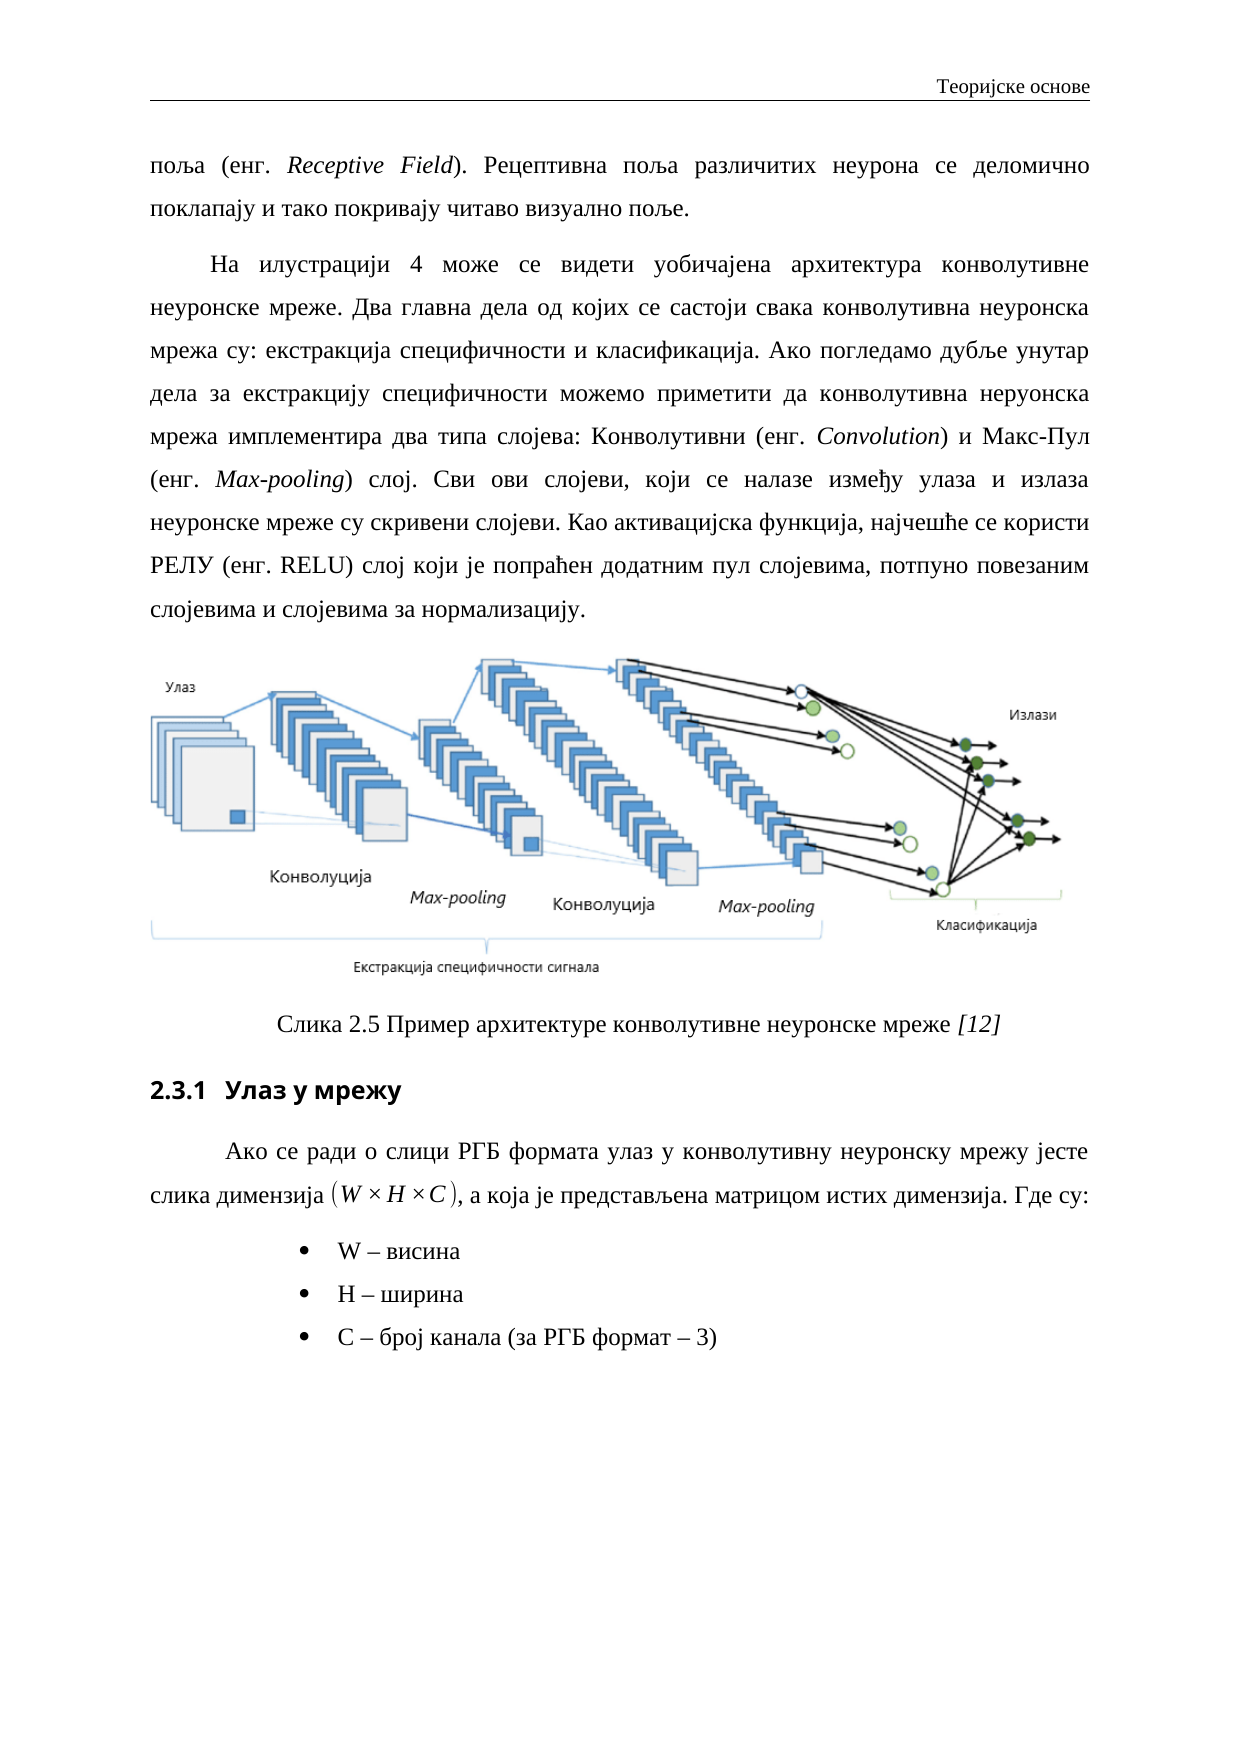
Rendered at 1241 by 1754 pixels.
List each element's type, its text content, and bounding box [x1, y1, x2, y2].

text Слика 2.5 Пример архитектуре конволутивне неуронске мреже [12] [150, 1009, 1090, 1037]
picture [150, 649, 1090, 982]
list W – висина [300, 1236, 1090, 1265]
subtitle Улаз у мрежу [150, 1073, 1090, 1107]
text Ако се ради о слици РГБ формата улаз у конволутивну неуронску мрежу јесте слика димензија , а која је представљена матрицом истих димензија. Где су: [150, 1136, 1090, 1209]
list C – број канала (за РГБ формат – 3) [300, 1322, 1090, 1351]
list H – ширина [300, 1279, 1090, 1308]
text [150, 150, 1090, 222]
text На илустрацији 4 може се видети уобичајена архитектура конволутивне неуронске мреже. Два главна дела од којих се састоји свака конволутивна неуронска мрежа су: екстракција специфичности и класификација. Ако погледамо дубље унутар дела за екстракцију специфичности можемо приметити да конволутивна неруонска мрежа имплементира два типа слојева: Конволутивни (енг. Convolution) и Макс-Пул (енг. Max-pooling) слој. Сви ови слојеви, који се налазе између улаза и излаза неуронске мреже су скривени слојеви. Као активацијска функција, најчешће се користи РЕЛУ (енг. RELU) слој који је попраћен додатним пул слојевима, потпуно повезаним слојевима и слојевима за нормализацију. [150, 249, 1090, 622]
